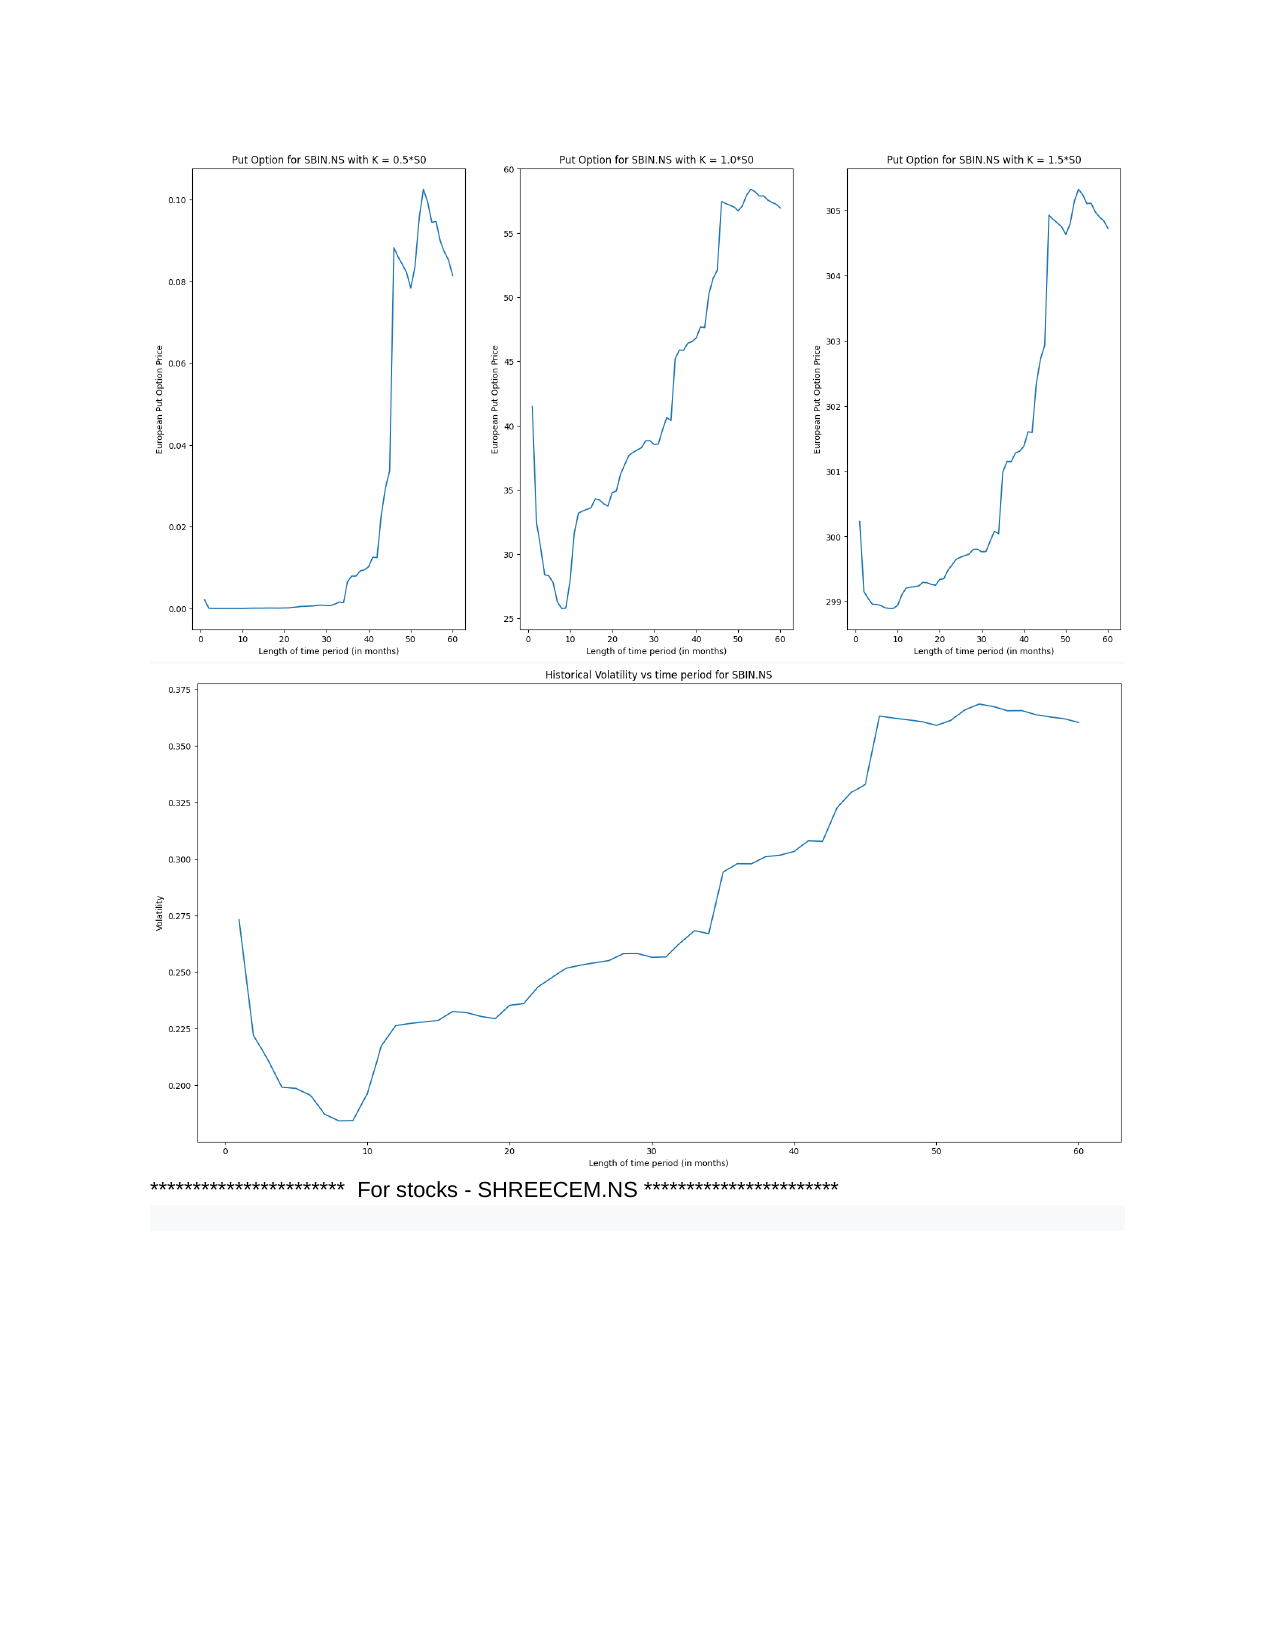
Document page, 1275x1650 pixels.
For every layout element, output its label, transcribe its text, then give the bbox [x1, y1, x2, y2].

picture [150, 664, 1125, 1173]
picture [150, 150, 1125, 661]
text *********************** For stocks - SHREECEM.NS *********************** [150, 1176, 1125, 1202]
